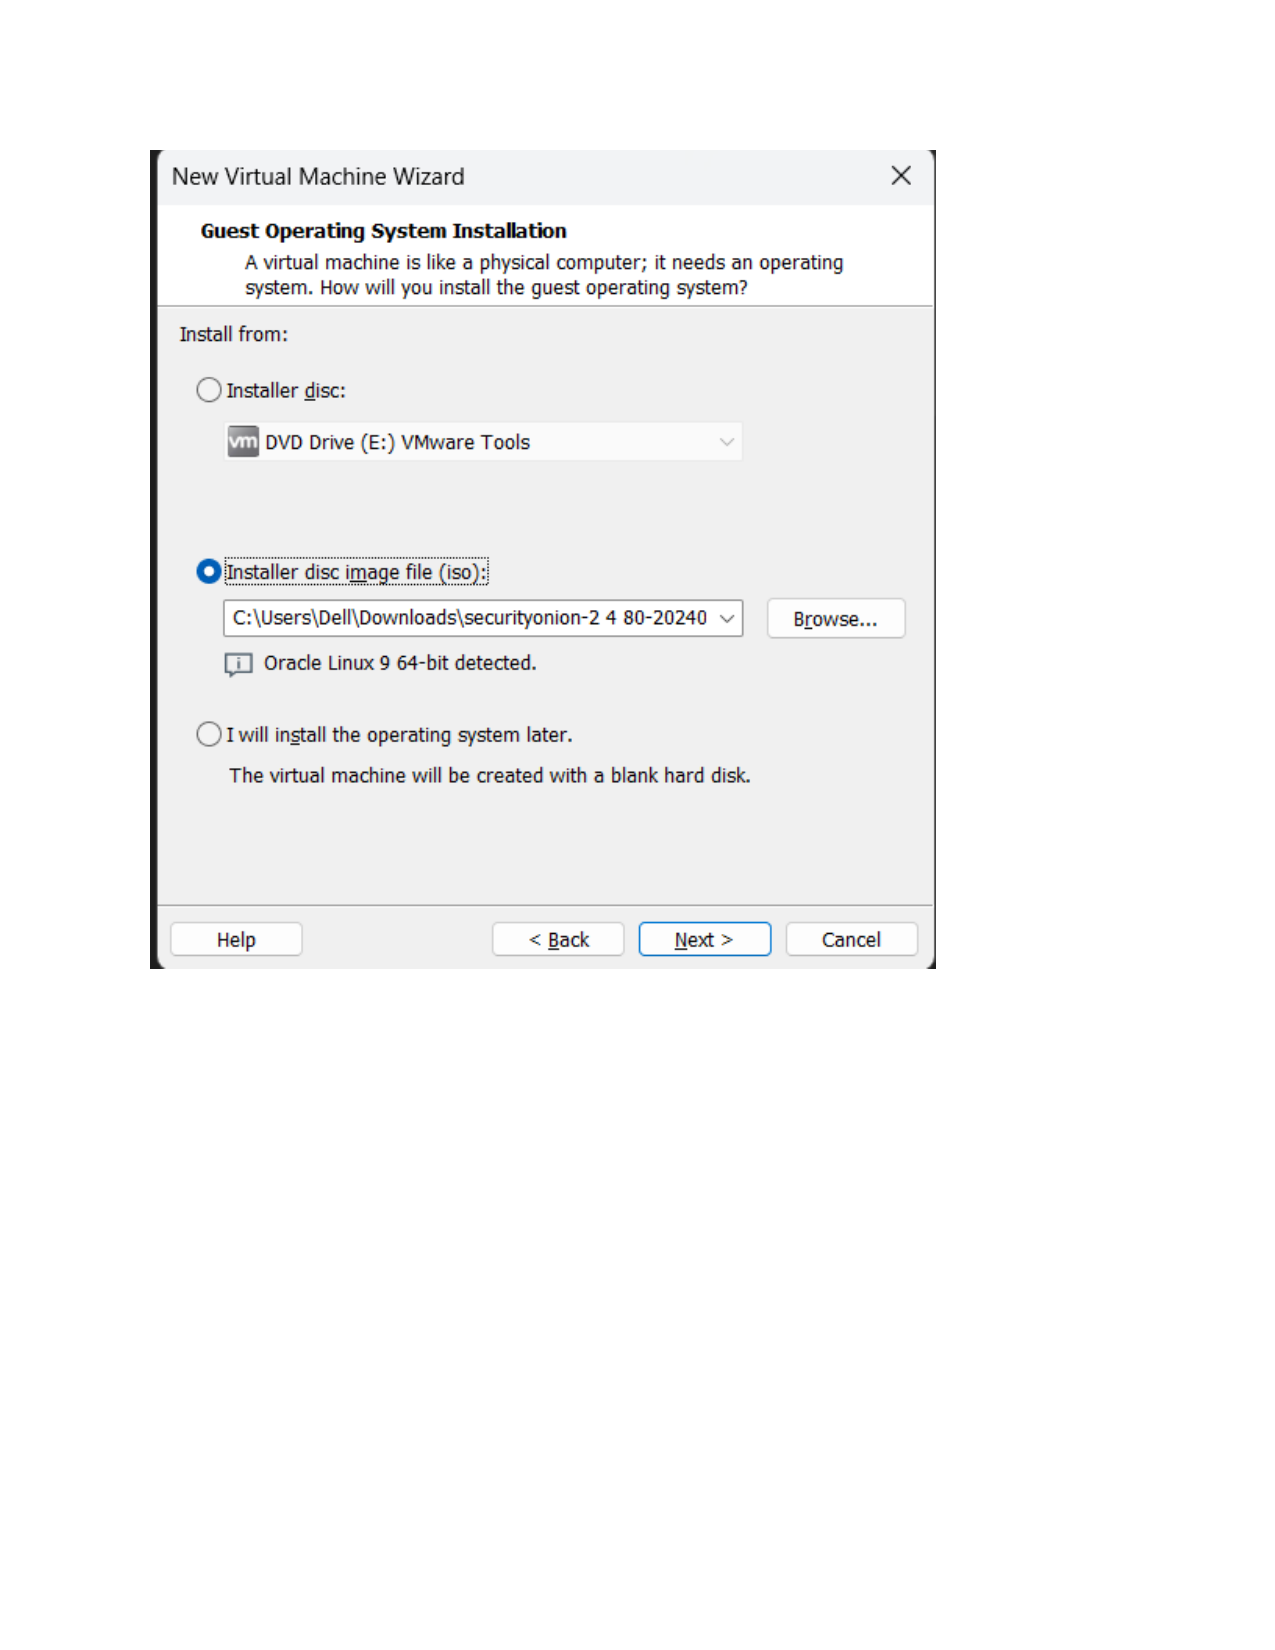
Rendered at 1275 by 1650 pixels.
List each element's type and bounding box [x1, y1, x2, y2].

picture [150, 150, 936, 969]
